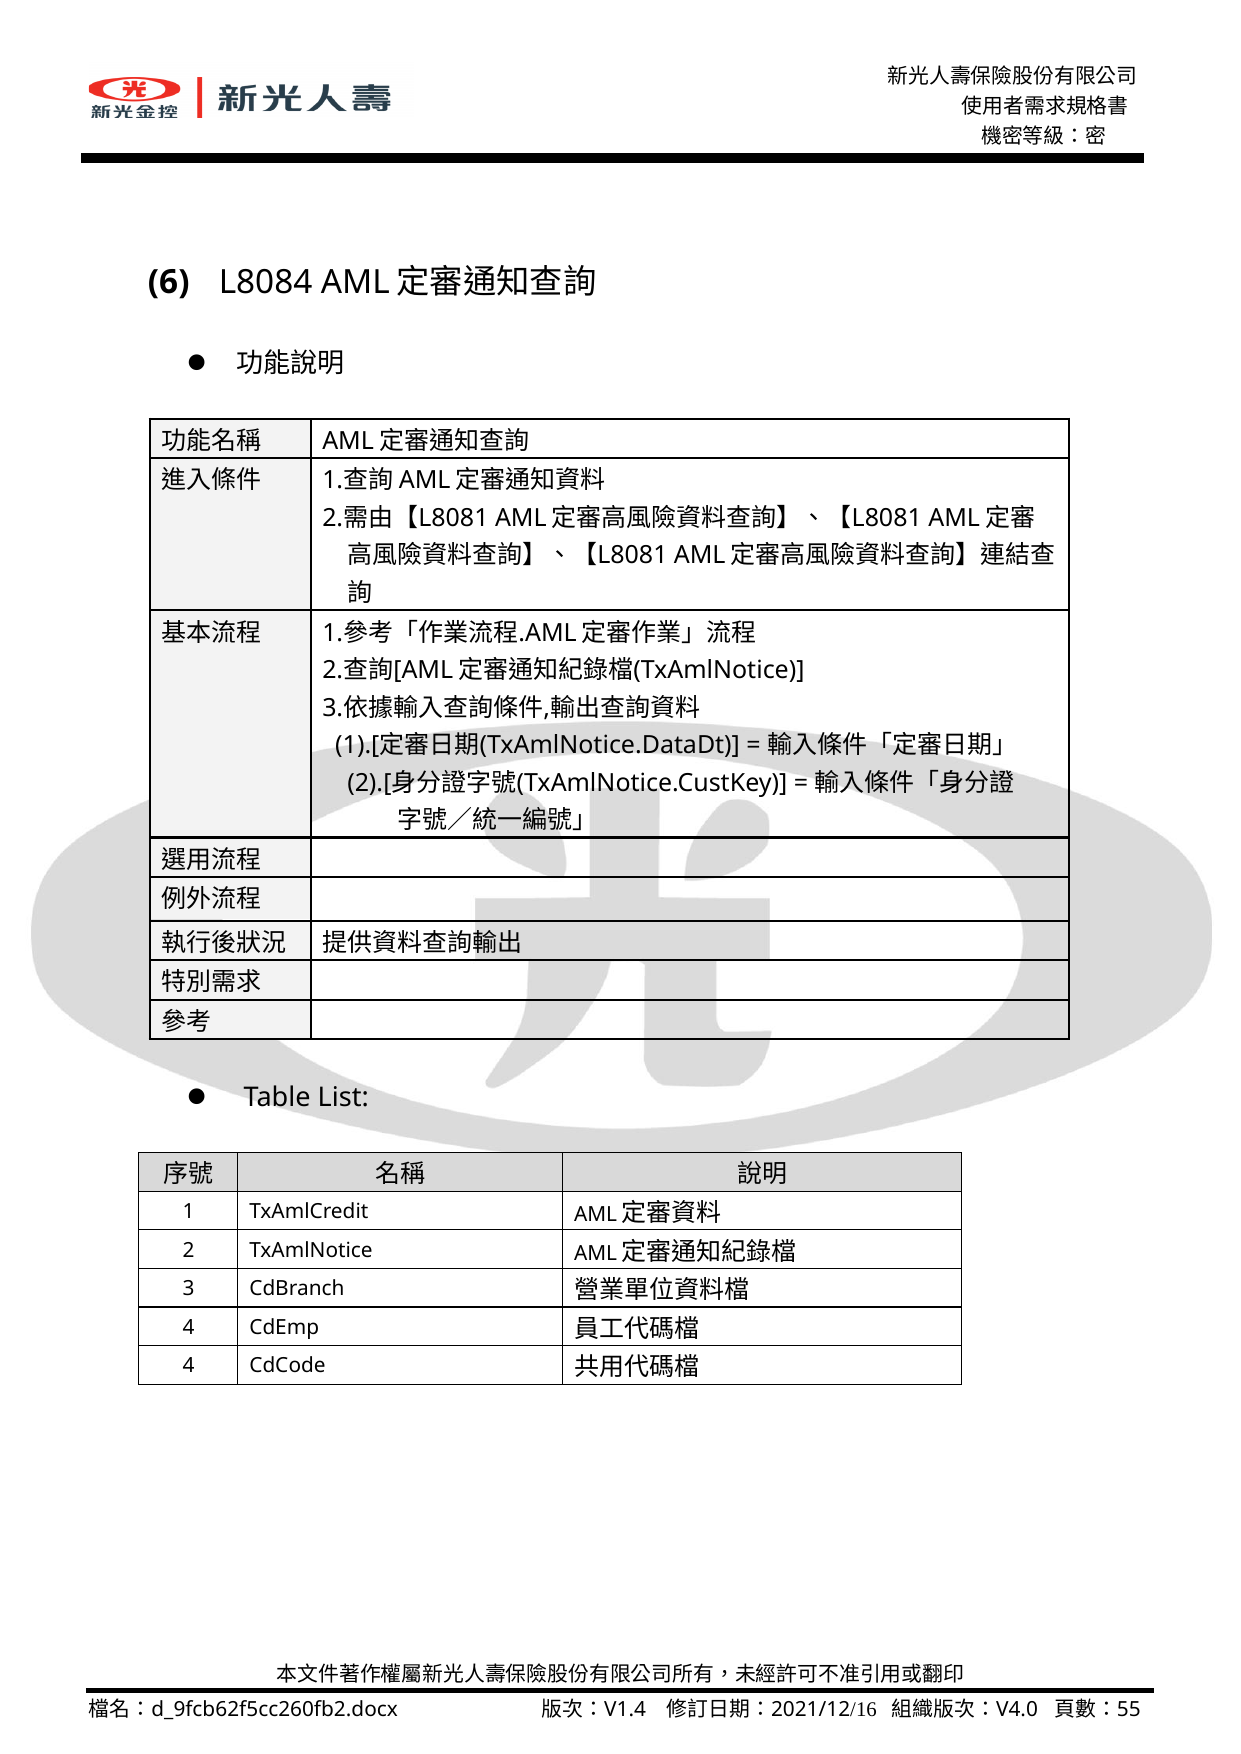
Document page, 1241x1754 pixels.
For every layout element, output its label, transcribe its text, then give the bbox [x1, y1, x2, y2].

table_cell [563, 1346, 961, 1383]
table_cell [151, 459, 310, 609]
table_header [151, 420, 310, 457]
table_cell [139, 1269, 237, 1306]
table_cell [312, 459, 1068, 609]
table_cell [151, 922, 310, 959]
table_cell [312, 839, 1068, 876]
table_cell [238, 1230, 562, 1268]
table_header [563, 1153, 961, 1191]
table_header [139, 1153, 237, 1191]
list 功能說明 [186, 341, 1152, 380]
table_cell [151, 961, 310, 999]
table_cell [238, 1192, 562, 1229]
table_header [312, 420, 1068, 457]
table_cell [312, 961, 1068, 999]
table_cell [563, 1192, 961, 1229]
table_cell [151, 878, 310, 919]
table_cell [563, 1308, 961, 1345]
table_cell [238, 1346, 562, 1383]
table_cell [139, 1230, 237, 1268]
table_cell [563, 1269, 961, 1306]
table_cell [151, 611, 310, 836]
list Table List: [186, 1078, 1152, 1115]
subtitle L8084 AML定審通知查詢 [148, 255, 1152, 303]
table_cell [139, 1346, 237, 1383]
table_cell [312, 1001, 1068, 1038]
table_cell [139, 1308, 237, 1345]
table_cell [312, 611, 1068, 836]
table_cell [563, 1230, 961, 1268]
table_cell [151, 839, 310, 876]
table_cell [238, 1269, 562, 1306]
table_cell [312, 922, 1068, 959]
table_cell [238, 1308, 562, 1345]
picture [88, 61, 414, 118]
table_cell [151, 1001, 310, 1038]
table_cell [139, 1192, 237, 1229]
picture [25, 713, 1215, 1166]
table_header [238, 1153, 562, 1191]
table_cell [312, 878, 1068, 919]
